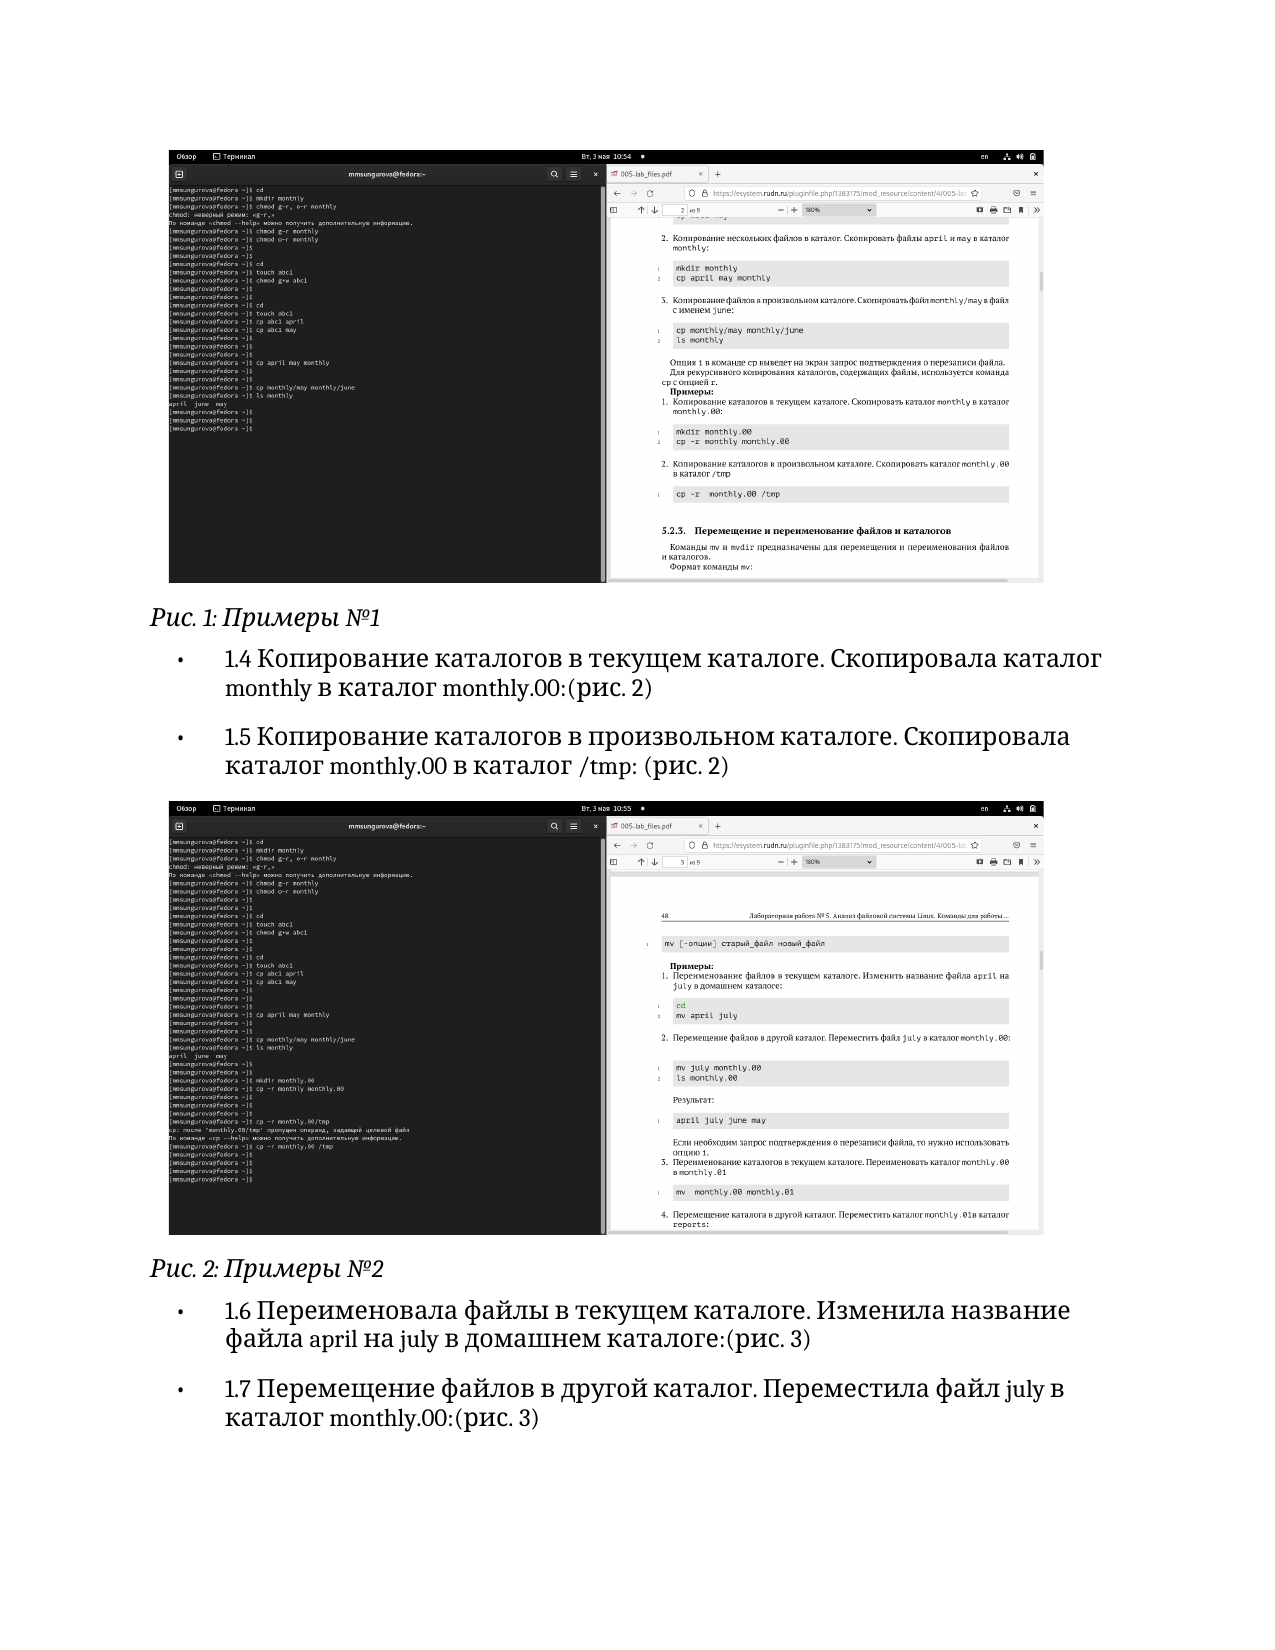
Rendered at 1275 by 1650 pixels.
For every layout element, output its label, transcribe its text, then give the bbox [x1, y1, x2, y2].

list 1.7 Перемещение файлов в другой каталог. Переместила файл july в каталог monthly.00:(рис. 3) [175, 1375, 1125, 1432]
picture [168, 801, 1044, 1235]
list 1.5 Копирование каталогов в произвольном каталоге. Скопировала каталог monthly.00 в каталог /tmp: (рис. 2) [175, 723, 1125, 781]
text Рис. 1: Примеры №1 [150, 604, 1125, 632]
text Рис. 2: Примеры №2 [150, 1255, 1125, 1284]
picture [168, 150, 1044, 583]
list 1.4 Копирование каталогов в текущем каталоге. Скопировала каталог monthly в каталог monthly.00:(рис. 2) [175, 645, 1125, 702]
list 1.6 Переименовала файлы в текущем каталоге. Изменила название файла april на july в домашнем каталоге:(рис. 3) [175, 1297, 1125, 1354]
